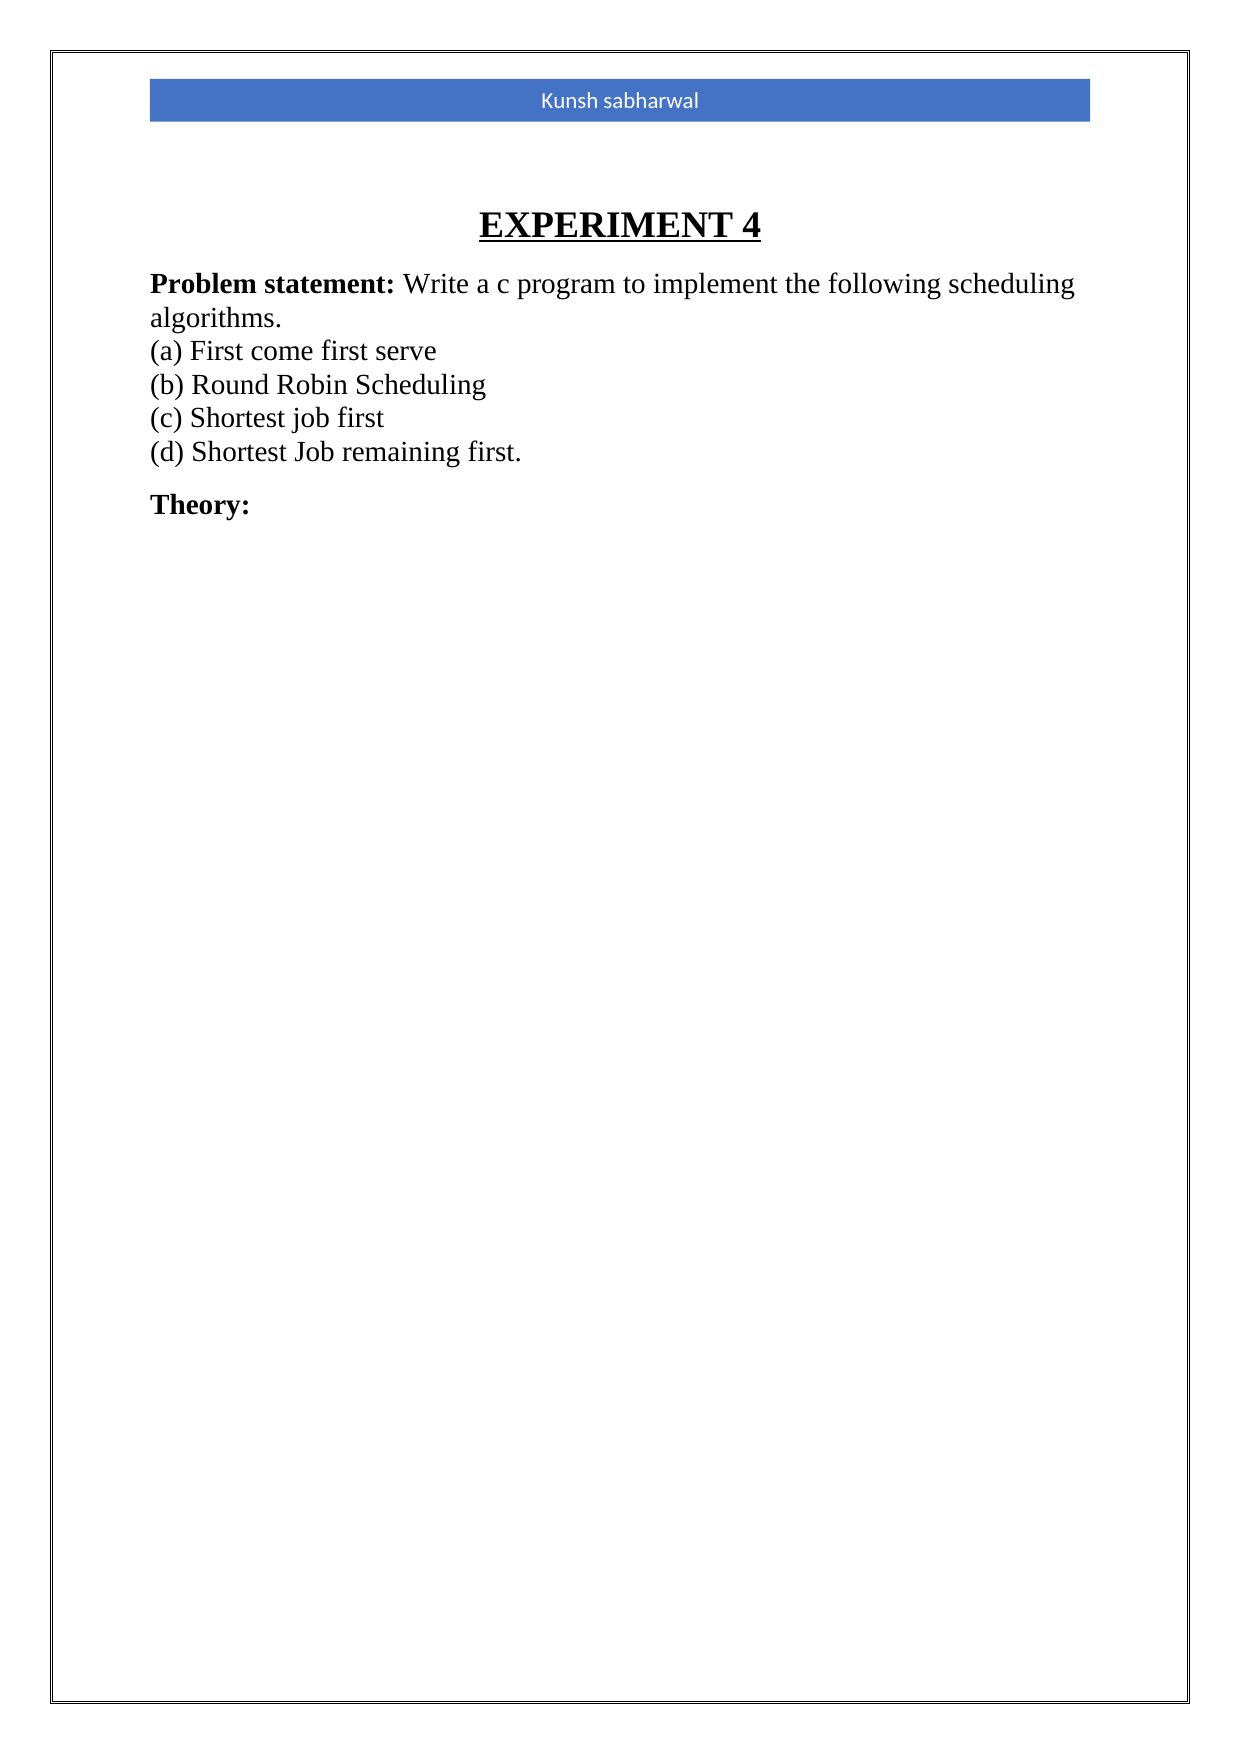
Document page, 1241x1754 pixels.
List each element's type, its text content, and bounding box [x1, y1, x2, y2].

text (b) Round Robin Scheduling [150, 367, 1090, 400]
text (d) Shortest Job remaining first. [150, 434, 1090, 467]
text (c) Shortest job first [150, 400, 1090, 434]
text Theory: [150, 487, 1090, 520]
text Problem statement: Write a c program to implement the following scheduling algorithms. [150, 266, 1090, 333]
text (a) First come first serve [150, 333, 1090, 367]
text EXPERIMENT 4 [150, 203, 1090, 246]
